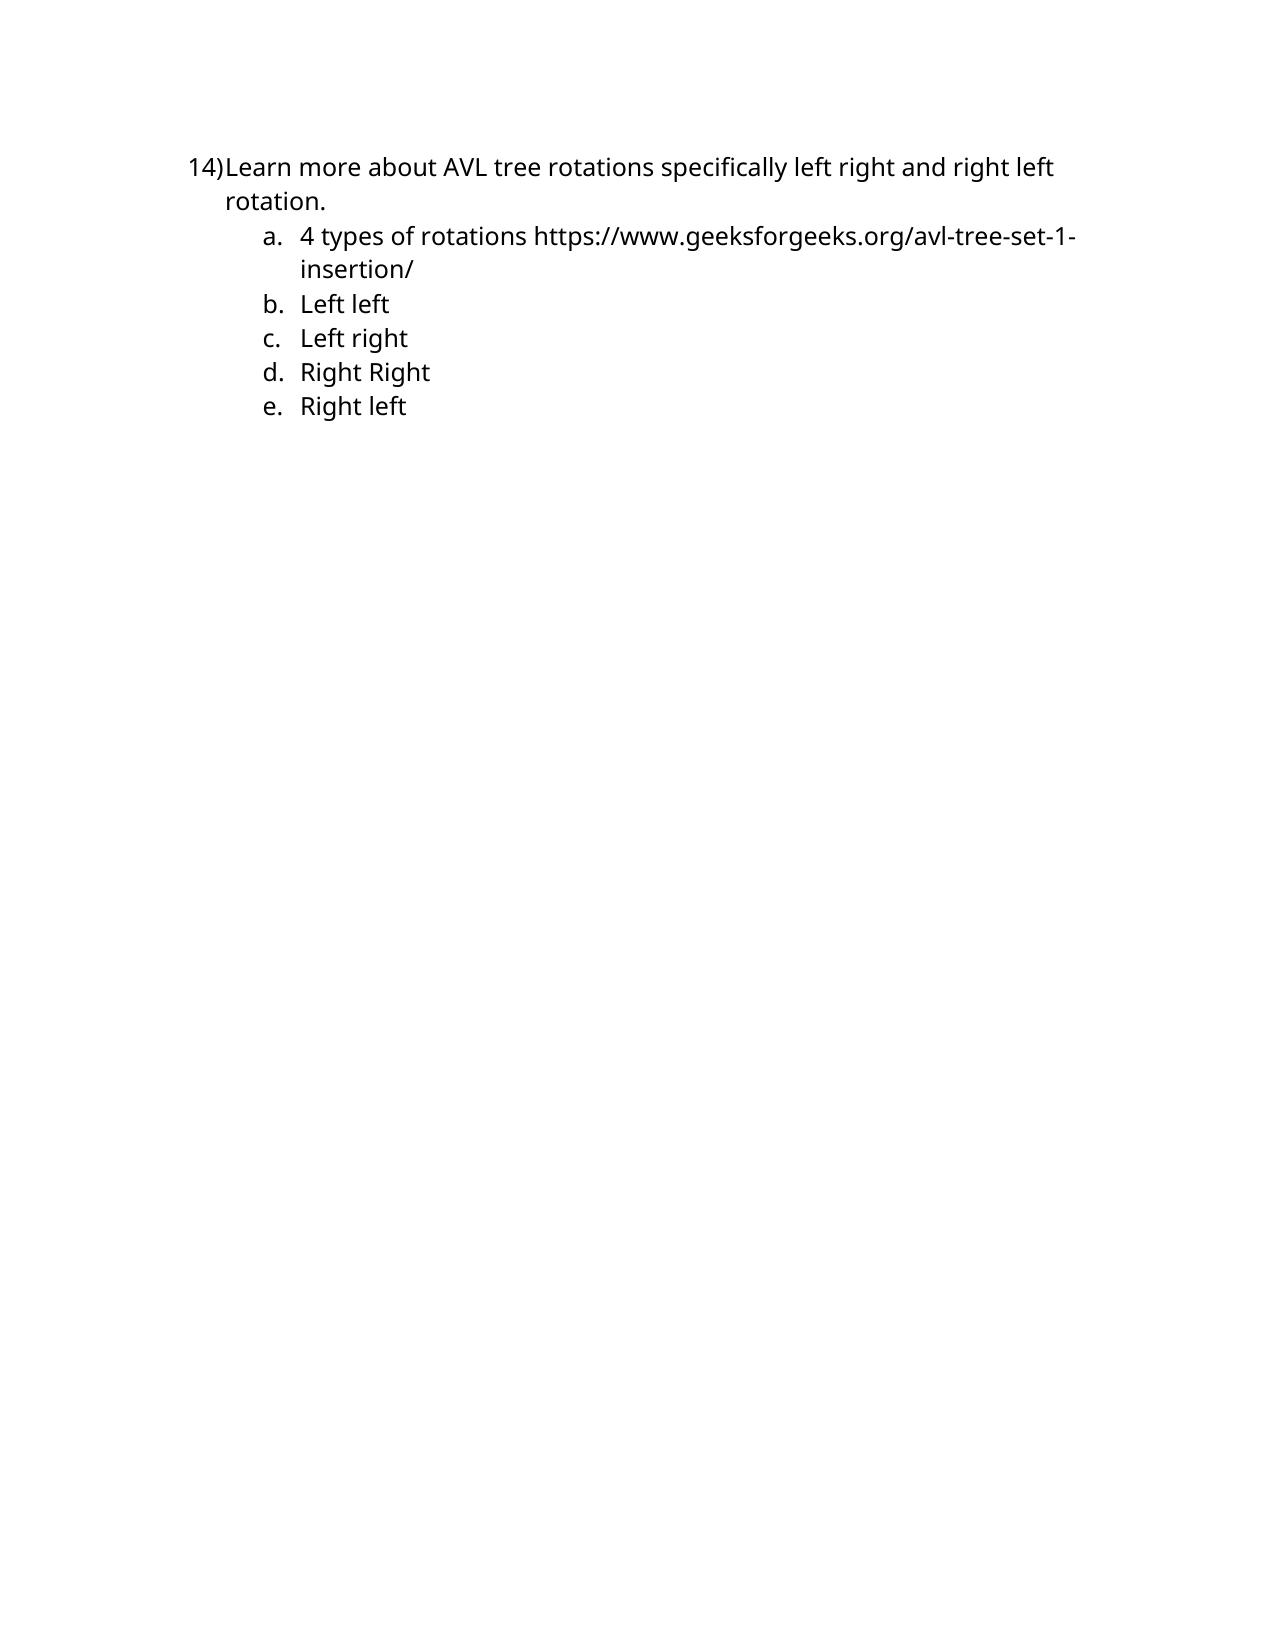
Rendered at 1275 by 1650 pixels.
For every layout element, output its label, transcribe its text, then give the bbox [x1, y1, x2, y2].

list Left right [262, 320, 1125, 354]
list 4 types of rotations https://www.geeksforgeeks.org/avl-tree-set-1-insertion/ [262, 218, 1125, 286]
list Left left [262, 286, 1125, 320]
list Right Right [262, 354, 1125, 388]
list Learn more about AVL tree rotations specifically left right and right left rotation. [187, 150, 1125, 218]
list Right left [262, 388, 1125, 422]
